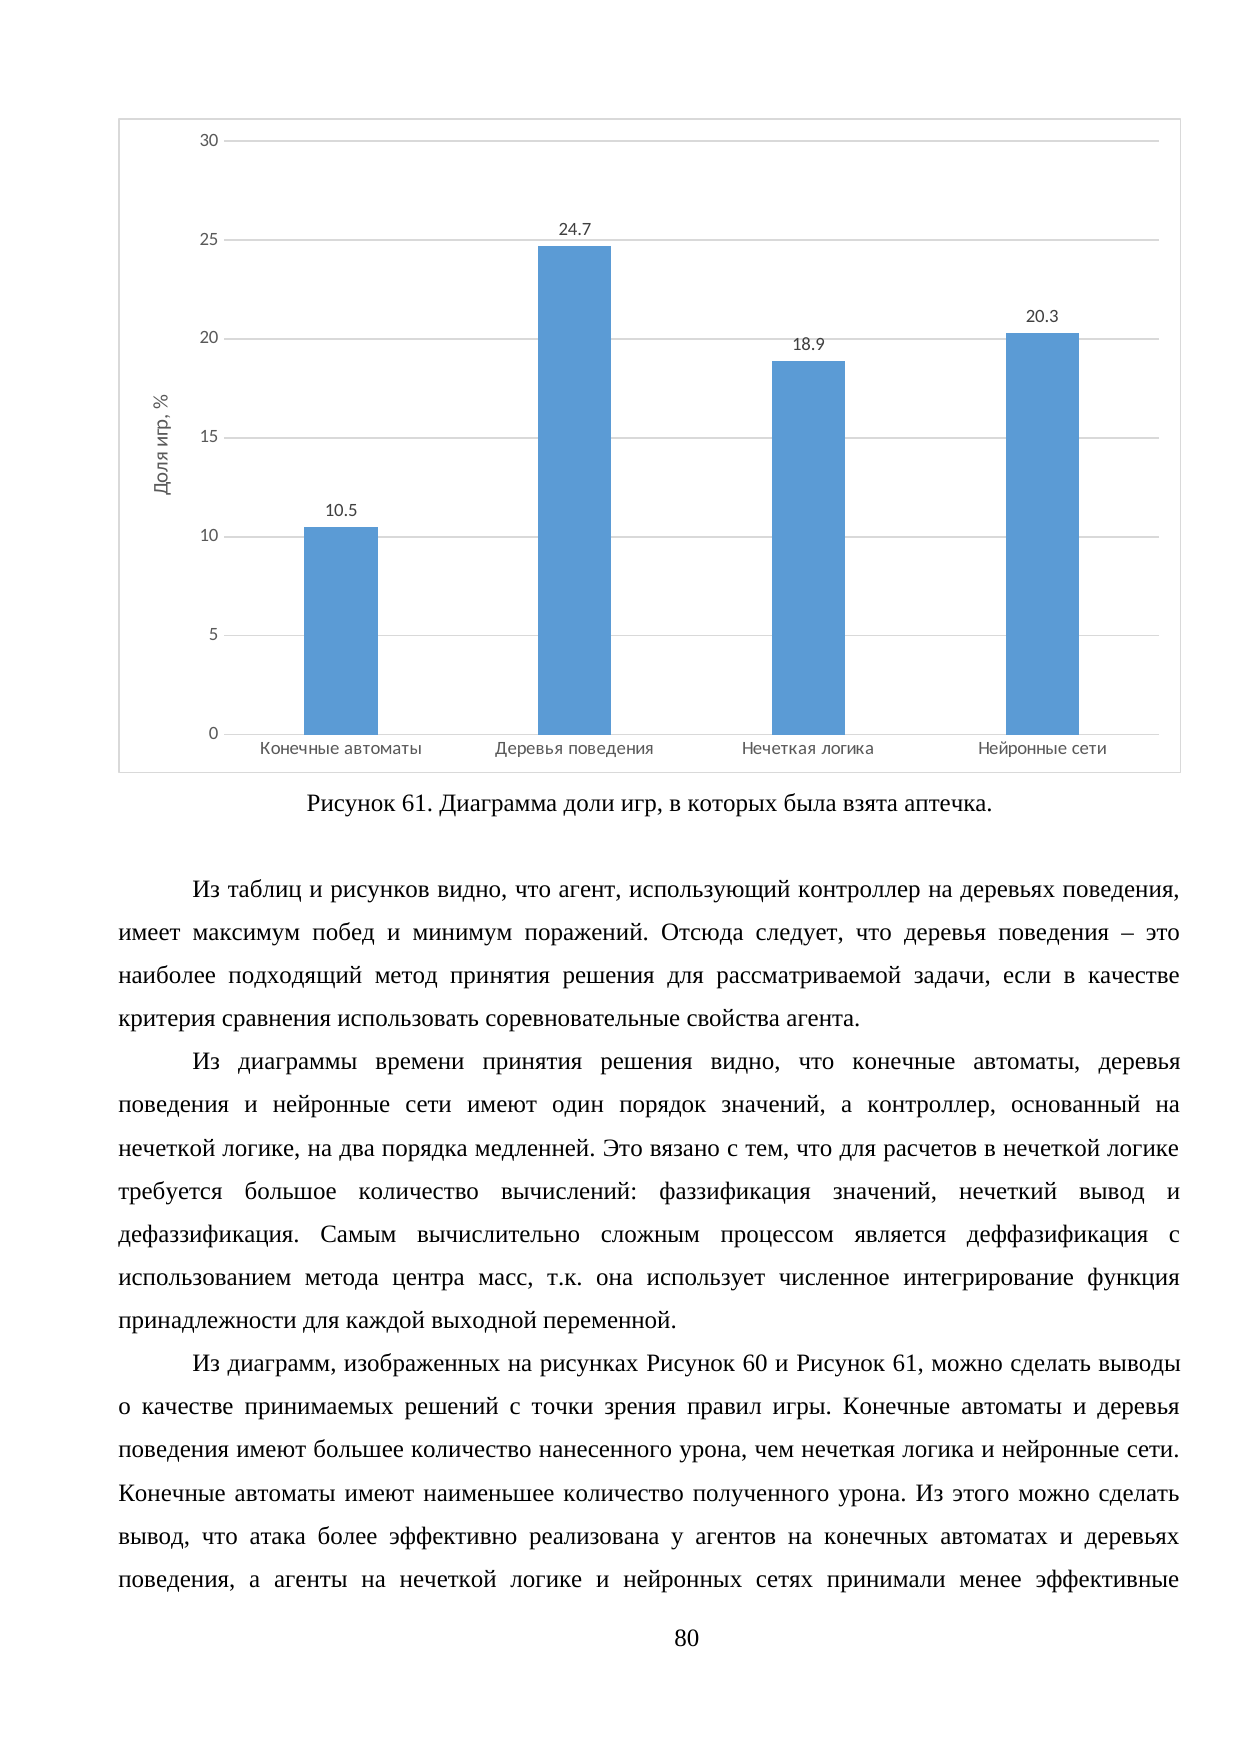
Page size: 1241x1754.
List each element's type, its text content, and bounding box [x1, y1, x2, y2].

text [118, 1348, 1181, 1593]
text Из таблиц и рисунков видно, что агент, использующий контроллер на деревьях поведения, имеет максимум побед и минимум поражений. Отсюда следует, что деревья поведения – это наиболее подходящий метод принятия решения для рассматриваемой задачи, если в качестве критерия сравнения использовать соревновательные свойства агента. [118, 874, 1181, 1032]
text Из диаграммы времени принятия решения видно, что конечные автоматы, деревья поведения и нейронные сети имеют один порядок значений, а контроллер, основанный на нечеткой логике, на два порядка медленней. Это вязано с тем, что для расчетов в нечеткой логике требуется большое количество вычислений: фаззификация значений, нечеткий вывод и дефаззификация. Самым вычислительно сложным процессом является деффазификация с использованием метода центра масс, т.к. она использует численное интегрирование функция принадлежности для каждой выходной переменной. [118, 1046, 1181, 1334]
